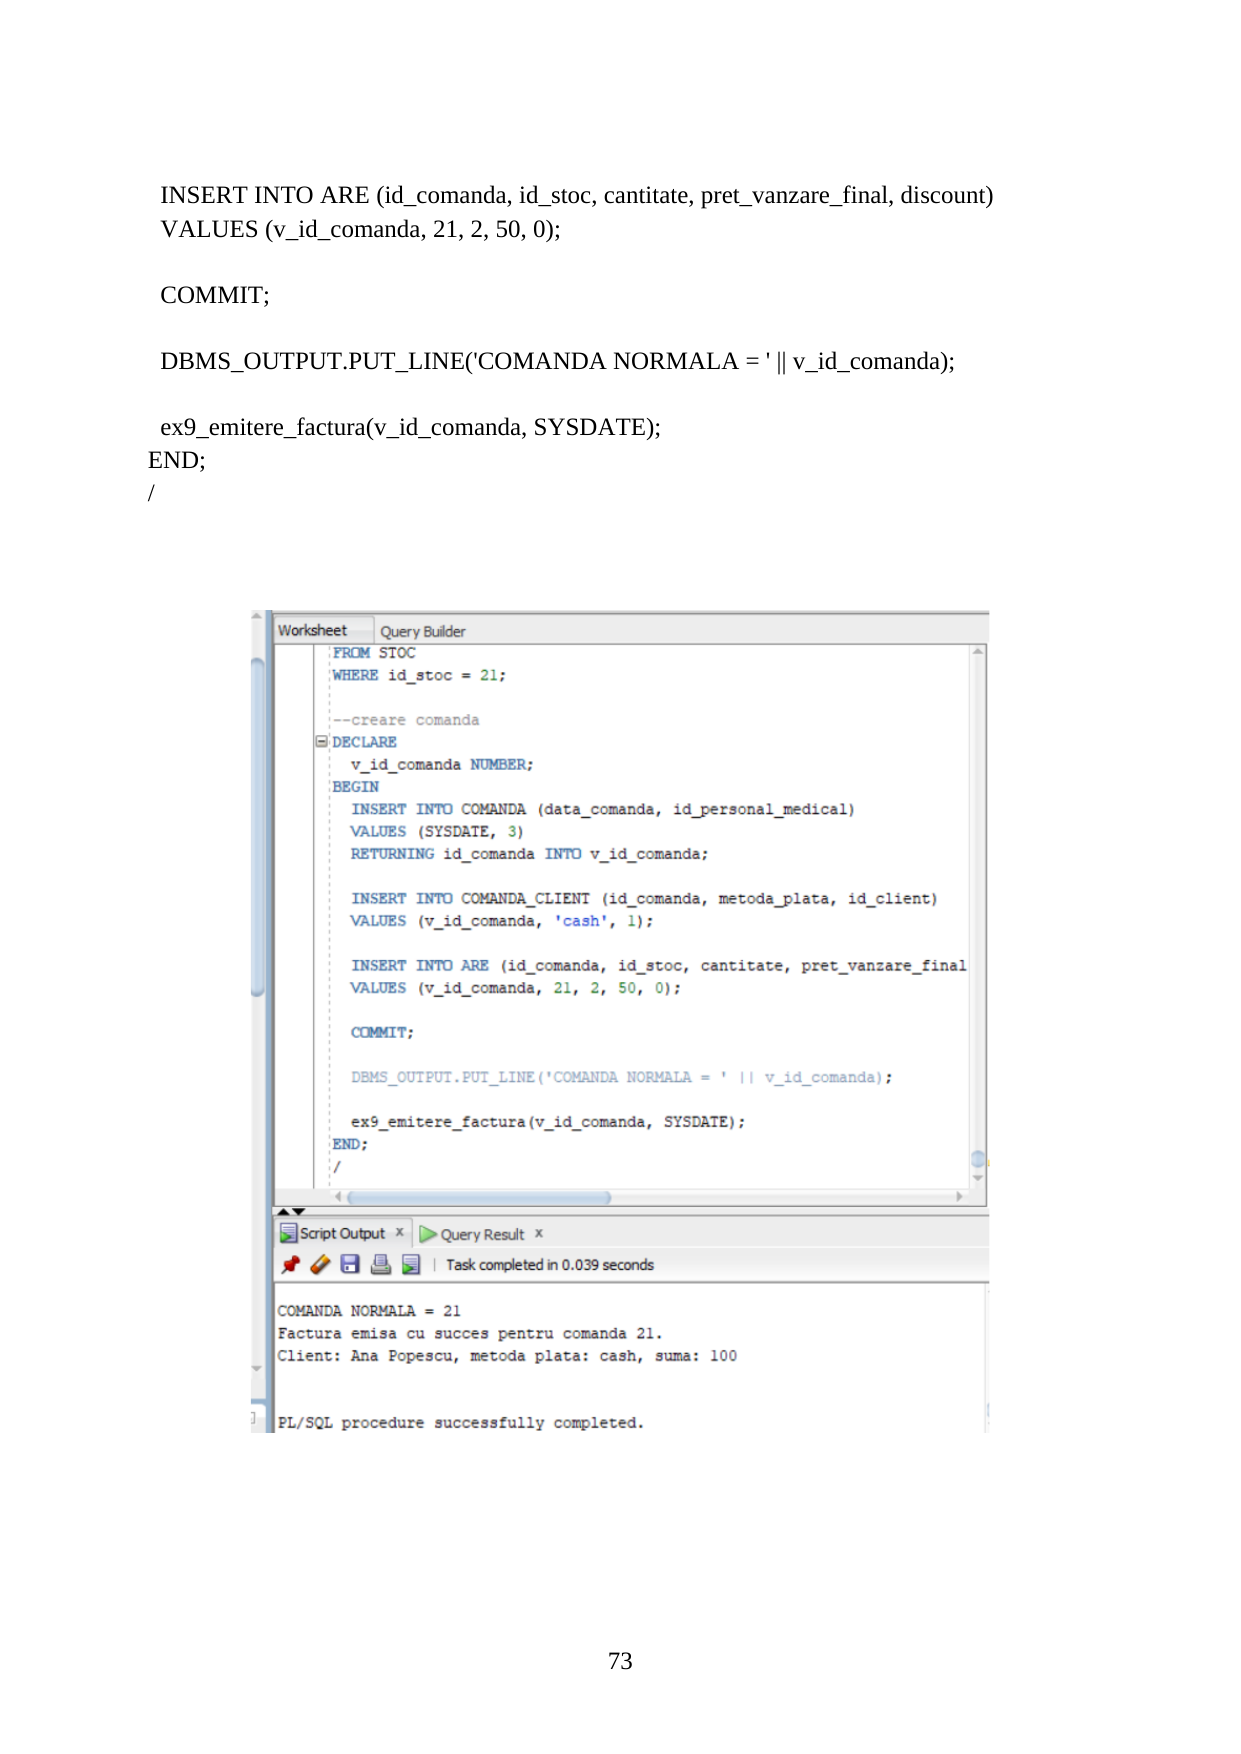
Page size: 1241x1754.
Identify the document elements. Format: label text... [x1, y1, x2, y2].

text ex9_emitere_factura(v_id_comanda, SYSDATE); [148, 412, 1093, 441]
text END; [148, 445, 1093, 473]
picture [250, 610, 990, 1433]
text DBMS_OUTPUT.PUT_LINE('COMANDA NORMALA = ' || v_id_comanda); [148, 346, 1093, 374]
text / [148, 478, 1093, 507]
text INSERT INTO ARE (id_comanda, id_stoc, cantitate, pret_vanzare_final, discount) [148, 181, 1093, 209]
text VALUES (v_id_comanda, 21, 2, 50, 0); [148, 214, 1093, 242]
text COMMIT; [148, 280, 1093, 308]
